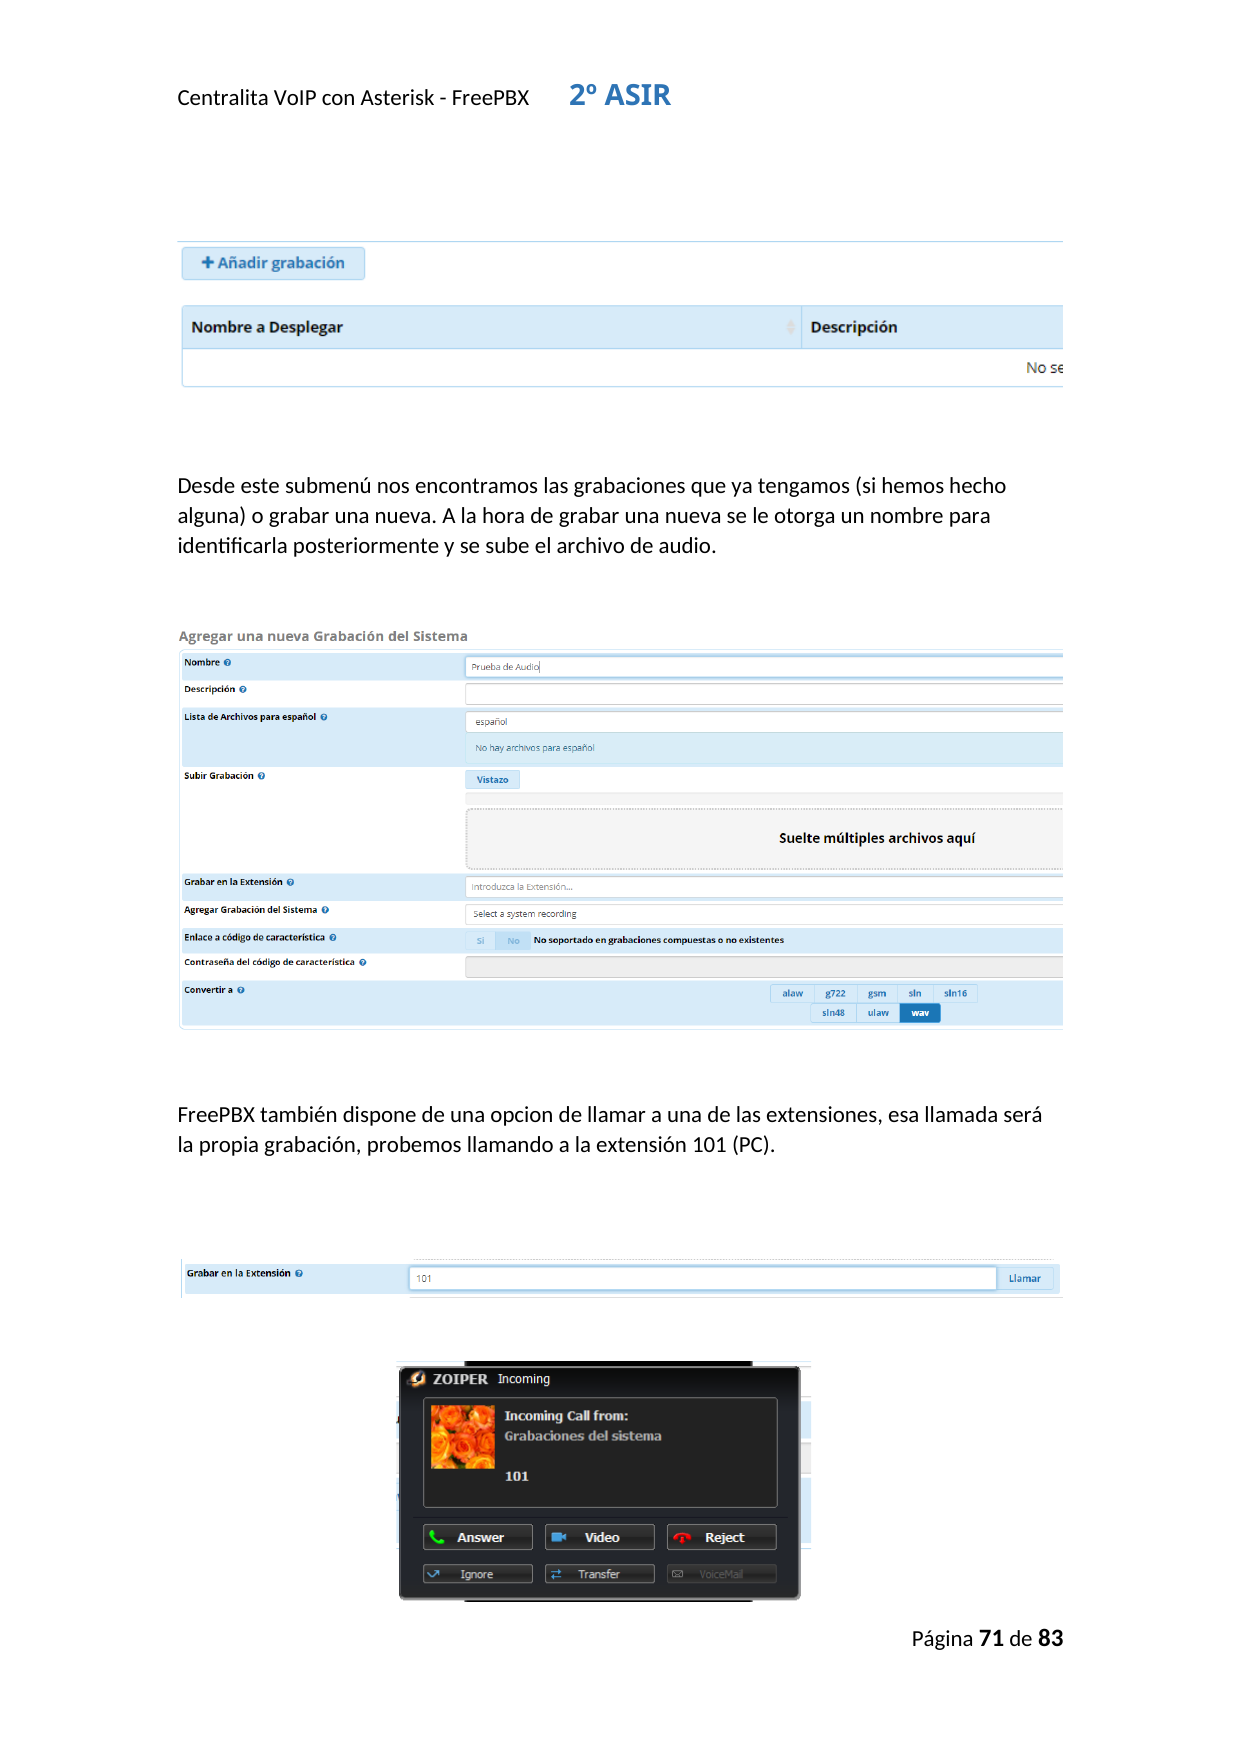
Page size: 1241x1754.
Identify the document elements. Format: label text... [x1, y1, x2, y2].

text FreePBX también dispone de una opcion de llamar a una de las extensiones, esa llamada será la propia grabación, probemos llamando a la extensión 101 (PC). [177, 1100, 1063, 1158]
picture [177, 241, 1063, 404]
picture [177, 627, 1063, 1032]
picture [396, 1361, 812, 1602]
text Desde este submenú nos encontramos las grabaciones que ya tengamos (si hemos hecho alguna) o grabar una nueva. A la hora de grabar una nueva se le otorga un nombre para identificarla posteriormente y se sube el archivo de audio. [177, 471, 1063, 560]
picture [177, 1259, 1063, 1298]
